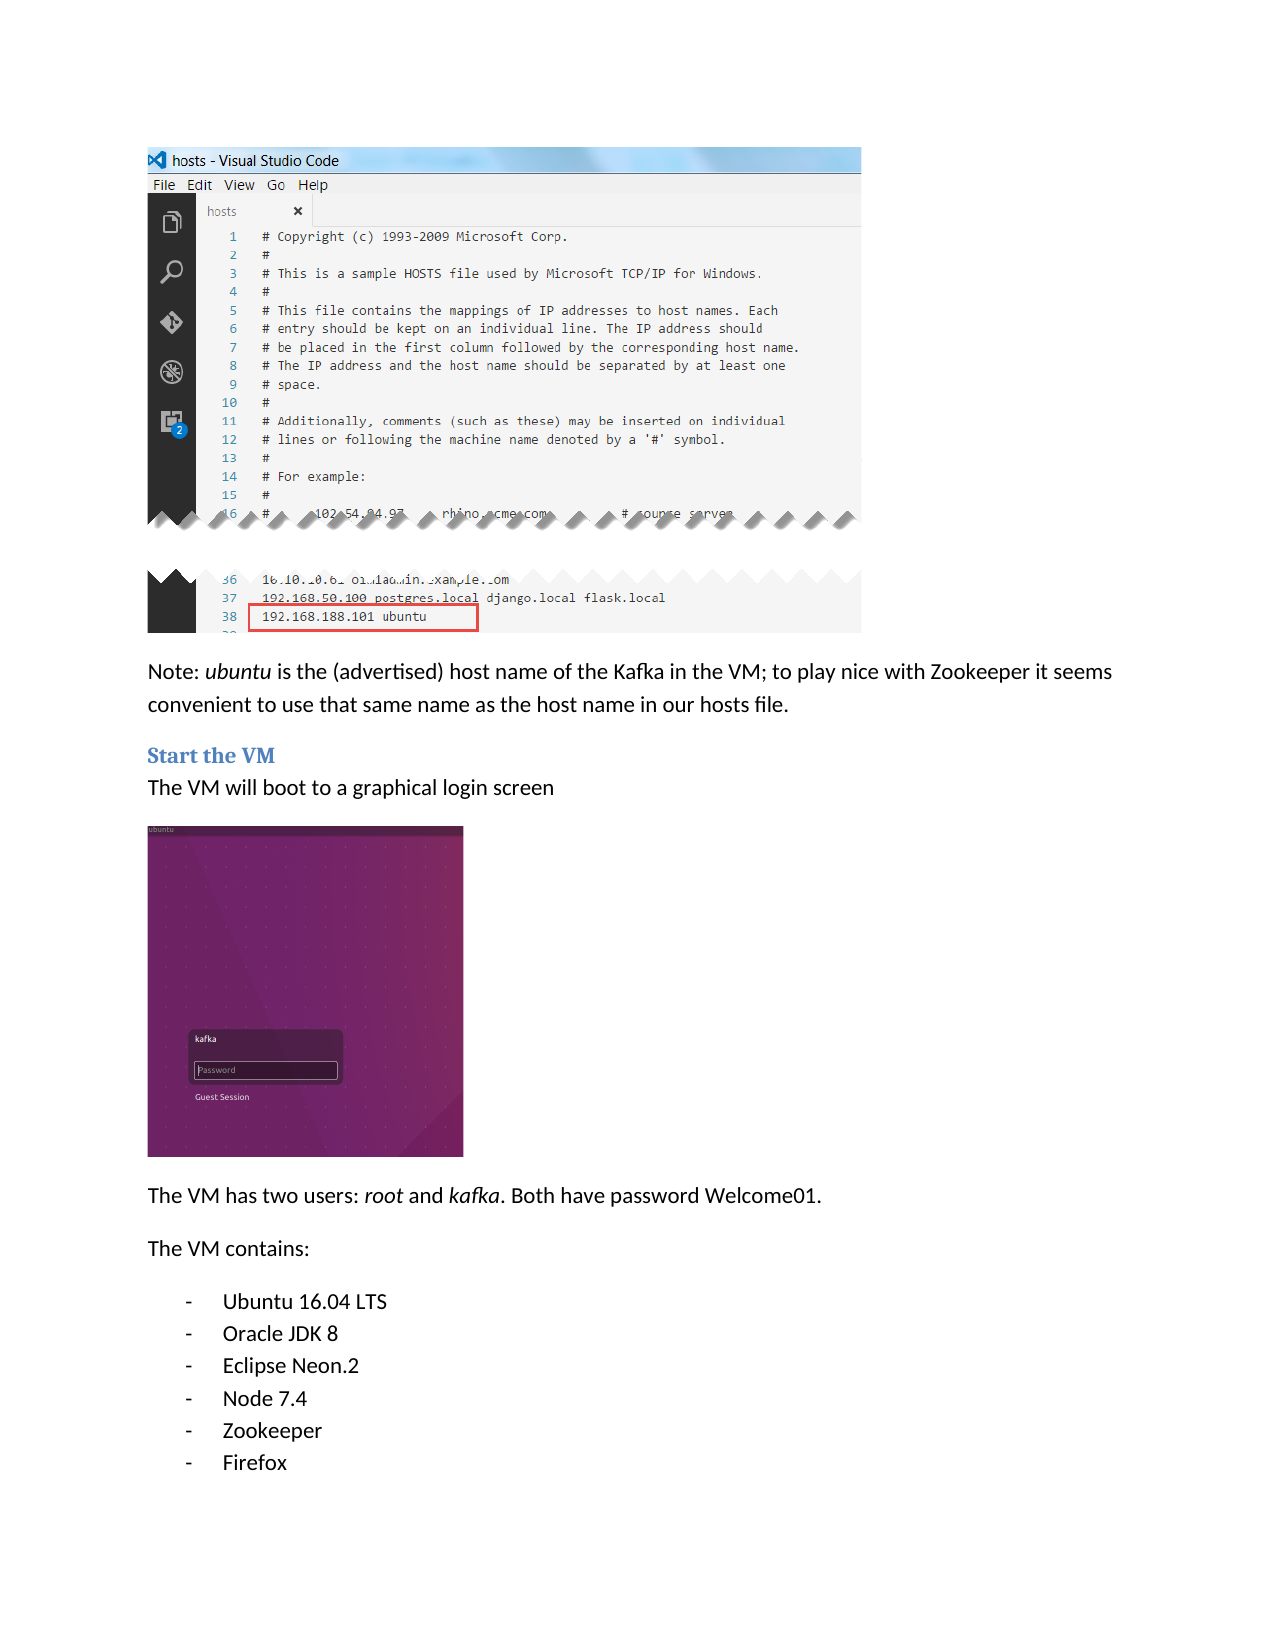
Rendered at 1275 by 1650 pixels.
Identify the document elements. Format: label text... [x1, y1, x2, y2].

list Eclipse Neon.2 [185, 1352, 1127, 1379]
text Note: ubuntu is the (advertised) host name of the Kafka in the VM; to play nice with Zookeeper it seems convenient to use that same name as the host name in our hosts file. [148, 657, 1127, 718]
picture [147, 147, 862, 633]
text The VM will boot to a graphical login screen [148, 773, 1127, 801]
list Node 7.4 [185, 1384, 1127, 1412]
list Zookeeper [185, 1416, 1127, 1444]
picture [147, 826, 464, 1157]
list Ubuntu 16.04 LTS [185, 1287, 1127, 1315]
text The VM contains: [148, 1234, 1127, 1262]
list Oracle JDK 8 [185, 1319, 1127, 1347]
subtitle Start the VM [148, 743, 1127, 769]
list Firefox [185, 1448, 1127, 1476]
text The VM has two users: root and kafka. Both have password Welcome01. [148, 1181, 1127, 1209]
